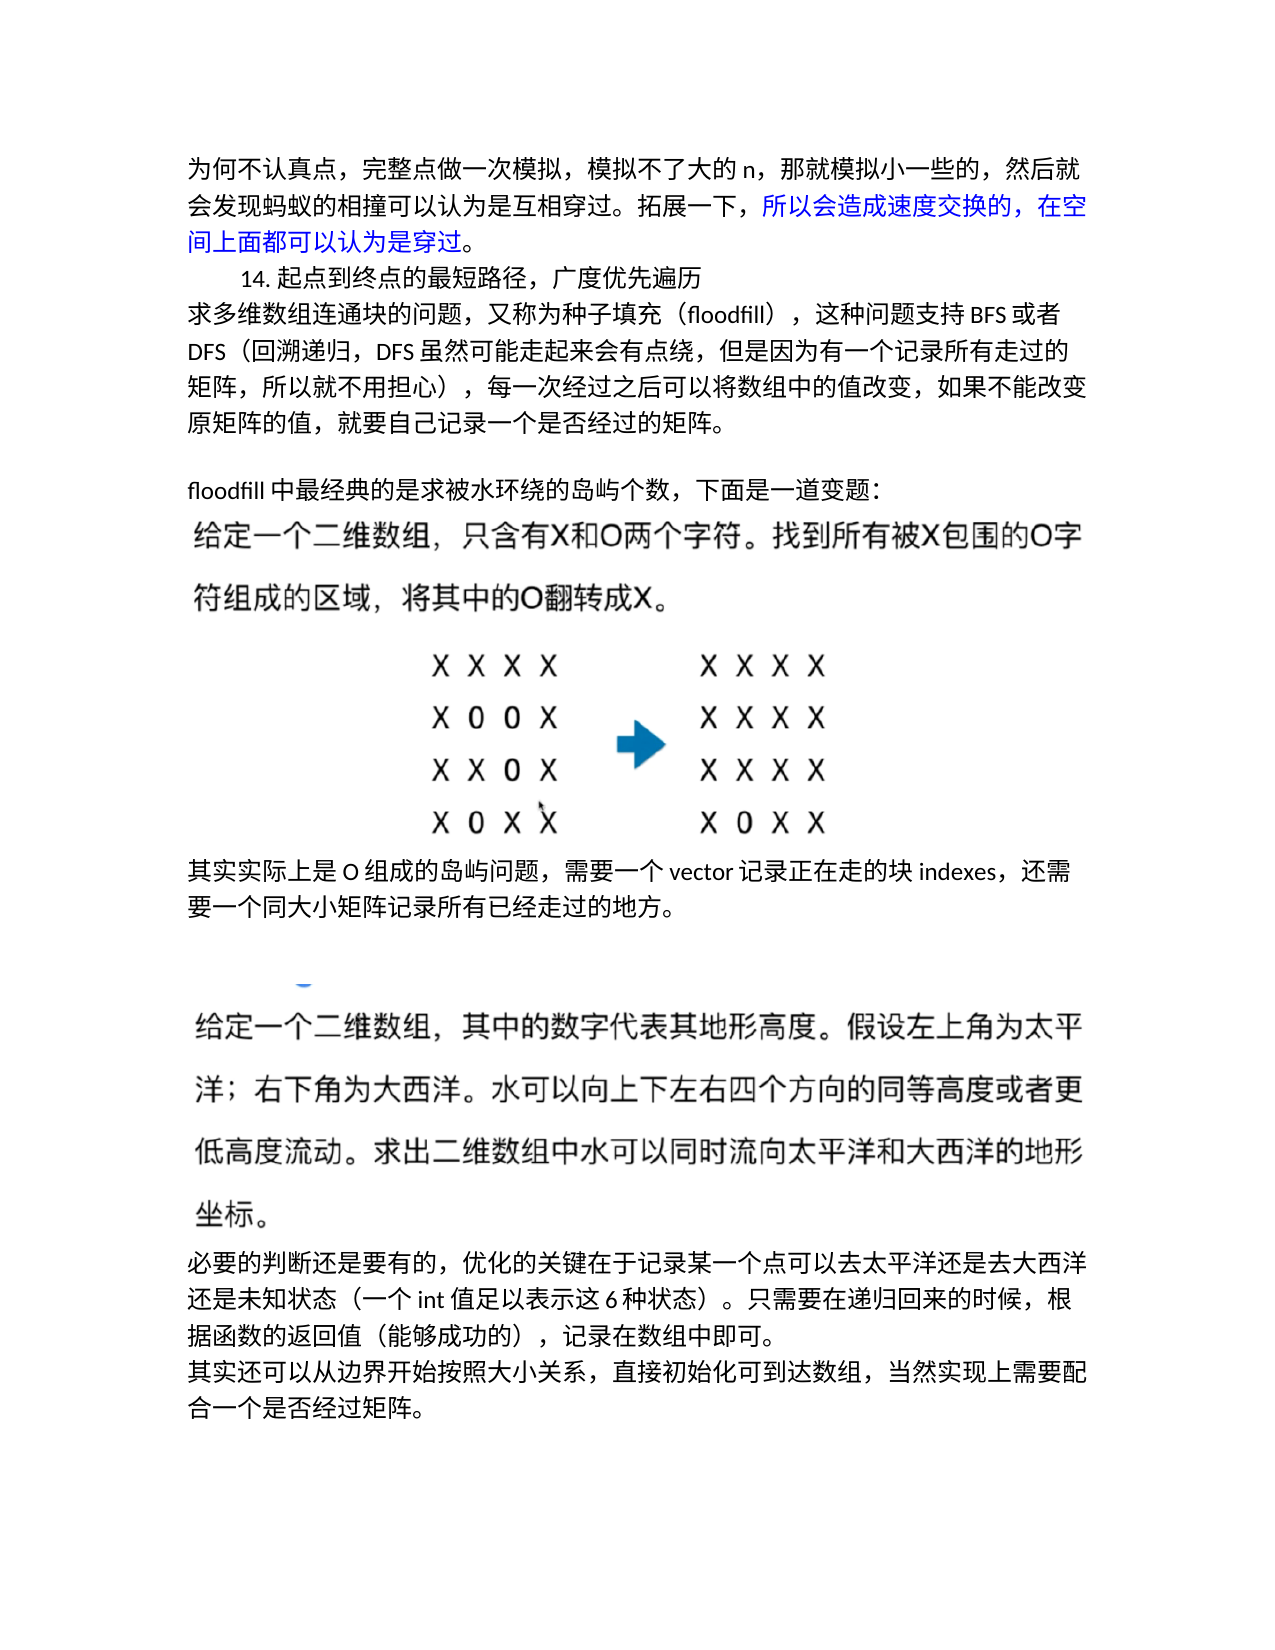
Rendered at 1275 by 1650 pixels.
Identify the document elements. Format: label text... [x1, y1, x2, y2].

text floodfill中最经典的是求被水环绕的岛屿个数，下面是一道变题： [187, 471, 1087, 506]
list 起点到终点的最短路径，广度优先遍历 [187, 259, 1087, 295]
text 其实实际上是O组成的岛屿问题，需要一个vector记录正在走的块indexes，还需要一个同大小矩阵记录所有已经走过的地方。 [187, 851, 1087, 923]
text 其实还可以从边界开始按照大小关系，直接初始化可到达数组，当然实现上需要配合一个是否经过矩阵。 [187, 1352, 1087, 1425]
text 求多维数组连通块的问题，又称为种子填充（floodfill），这种问题支持BFS或者DFS（回溯递归，DFS虽然可能走起来会有点绕，但是因为有一个记录所有走过的矩阵，所以就不用担心），每一次经过之后可以将数组中的值改变，如果不能改变原矩阵的值，就要自己记录一个是否经过的矩阵。 [187, 295, 1087, 440]
picture [187, 984, 1088, 1244]
picture [187, 506, 1087, 851]
text 必要的判断还是要有的，优化的关键在于记录某一个点可以去太平洋还是去大西洋还是未知状态（一个int值足以表示这6种状态）。只需要在递归回来的时候，根据函数的返回值（能够成功的），记录在数组中即可。 [187, 1244, 1087, 1352]
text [187, 150, 1087, 259]
